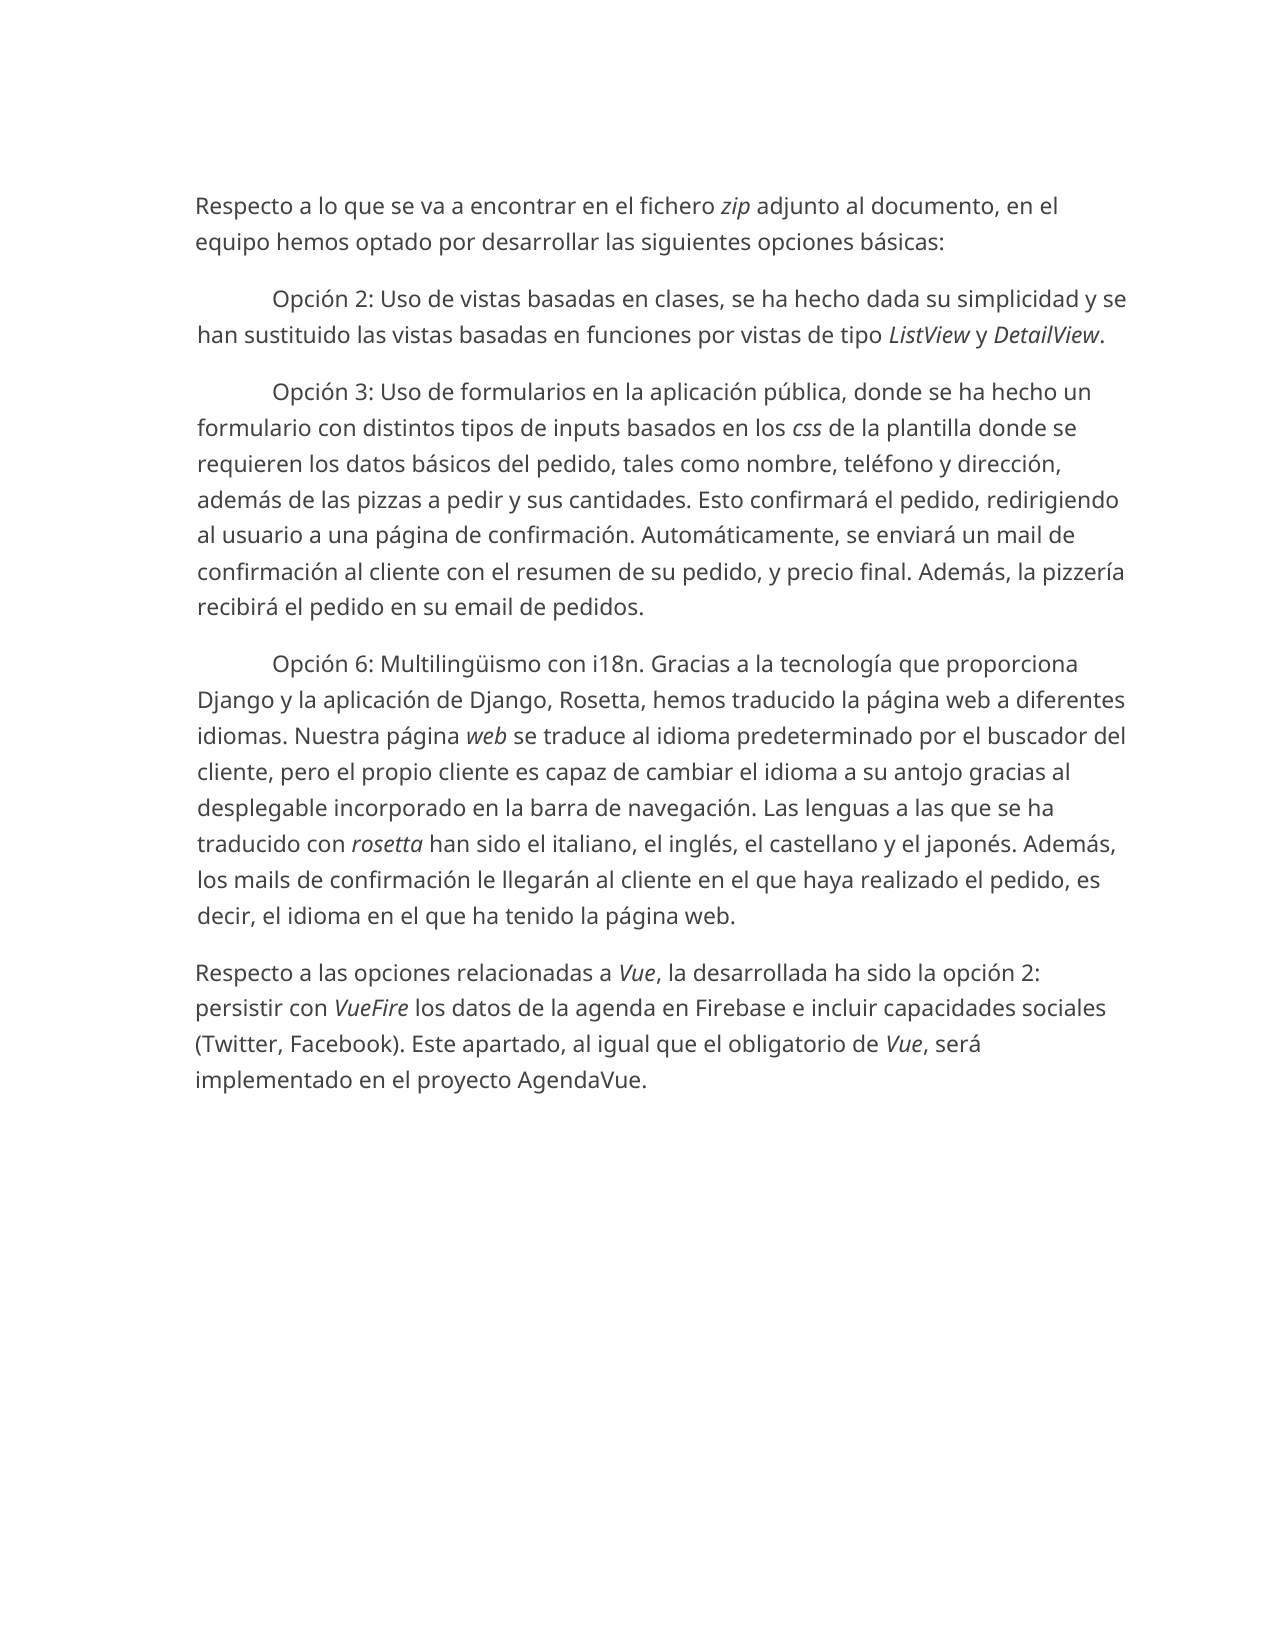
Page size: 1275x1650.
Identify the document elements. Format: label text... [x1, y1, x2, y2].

text Opción 2: Uso de vistas basadas en clases, se ha hecho dada su simplicidad y se han sustituido las vistas basadas en funciones por vistas de tipo ListView y DetailView. [197, 283, 1131, 350]
text Opción 3: Uso de formularios en la aplicación pública, donde se ha hecho un formulario con distintos tipos de inputs basados en los css de la plantilla donde se requieren los datos básicos del pedido, tales como nombre, teléfono y dirección, además de las pizzas a pedir y sus cantidades. Esto confirmará el pedido, redirigiendo al usuario a una página de confirmación. Automáticamente, se enviará un mail de confirmación al cliente con el resumen de su pedido, y precio final. Además, la pizzería recibirá el pedido en su email de pedidos. [197, 376, 1131, 623]
text Respecto a lo que se va a encontrar en el fichero zip adjunto al documento, en el equipo hemos optado por desarrollar las siguientes opciones básicas: [195, 190, 1131, 257]
text Respecto a las opciones relacionadas a Vue, la desarrollada ha sido la opción 2: persistir con VueFire los datos de la agenda en Firebase e incluir capacidades sociales (Twitter, Facebook). Este apartado, al igual que el obligatorio de Vue, será implementado en el proyecto AgendaVue. [195, 956, 1131, 1096]
text Opción 6: Multilingüismo con i18n. Gracias a la tecnología que proporciona Django y la aplicación de Django, Rosetta, hemos traducido la página web a diferentes idiomas. Nuestra página web se traduce al idioma predeterminado por el buscador del cliente, pero el propio cliente es capaz de cambiar el idioma a su antojo gracias al desplegable incorporado en la barra de navegación. Las lenguas a las que se ha traducido con rosetta han sido el italiano, el inglés, el castellano y el japonés. Además, los mails de confirmación le llegarán al cliente en el que haya realizado el pedido, es decir, el idioma en el que ha tenido la página web. [197, 648, 1131, 931]
